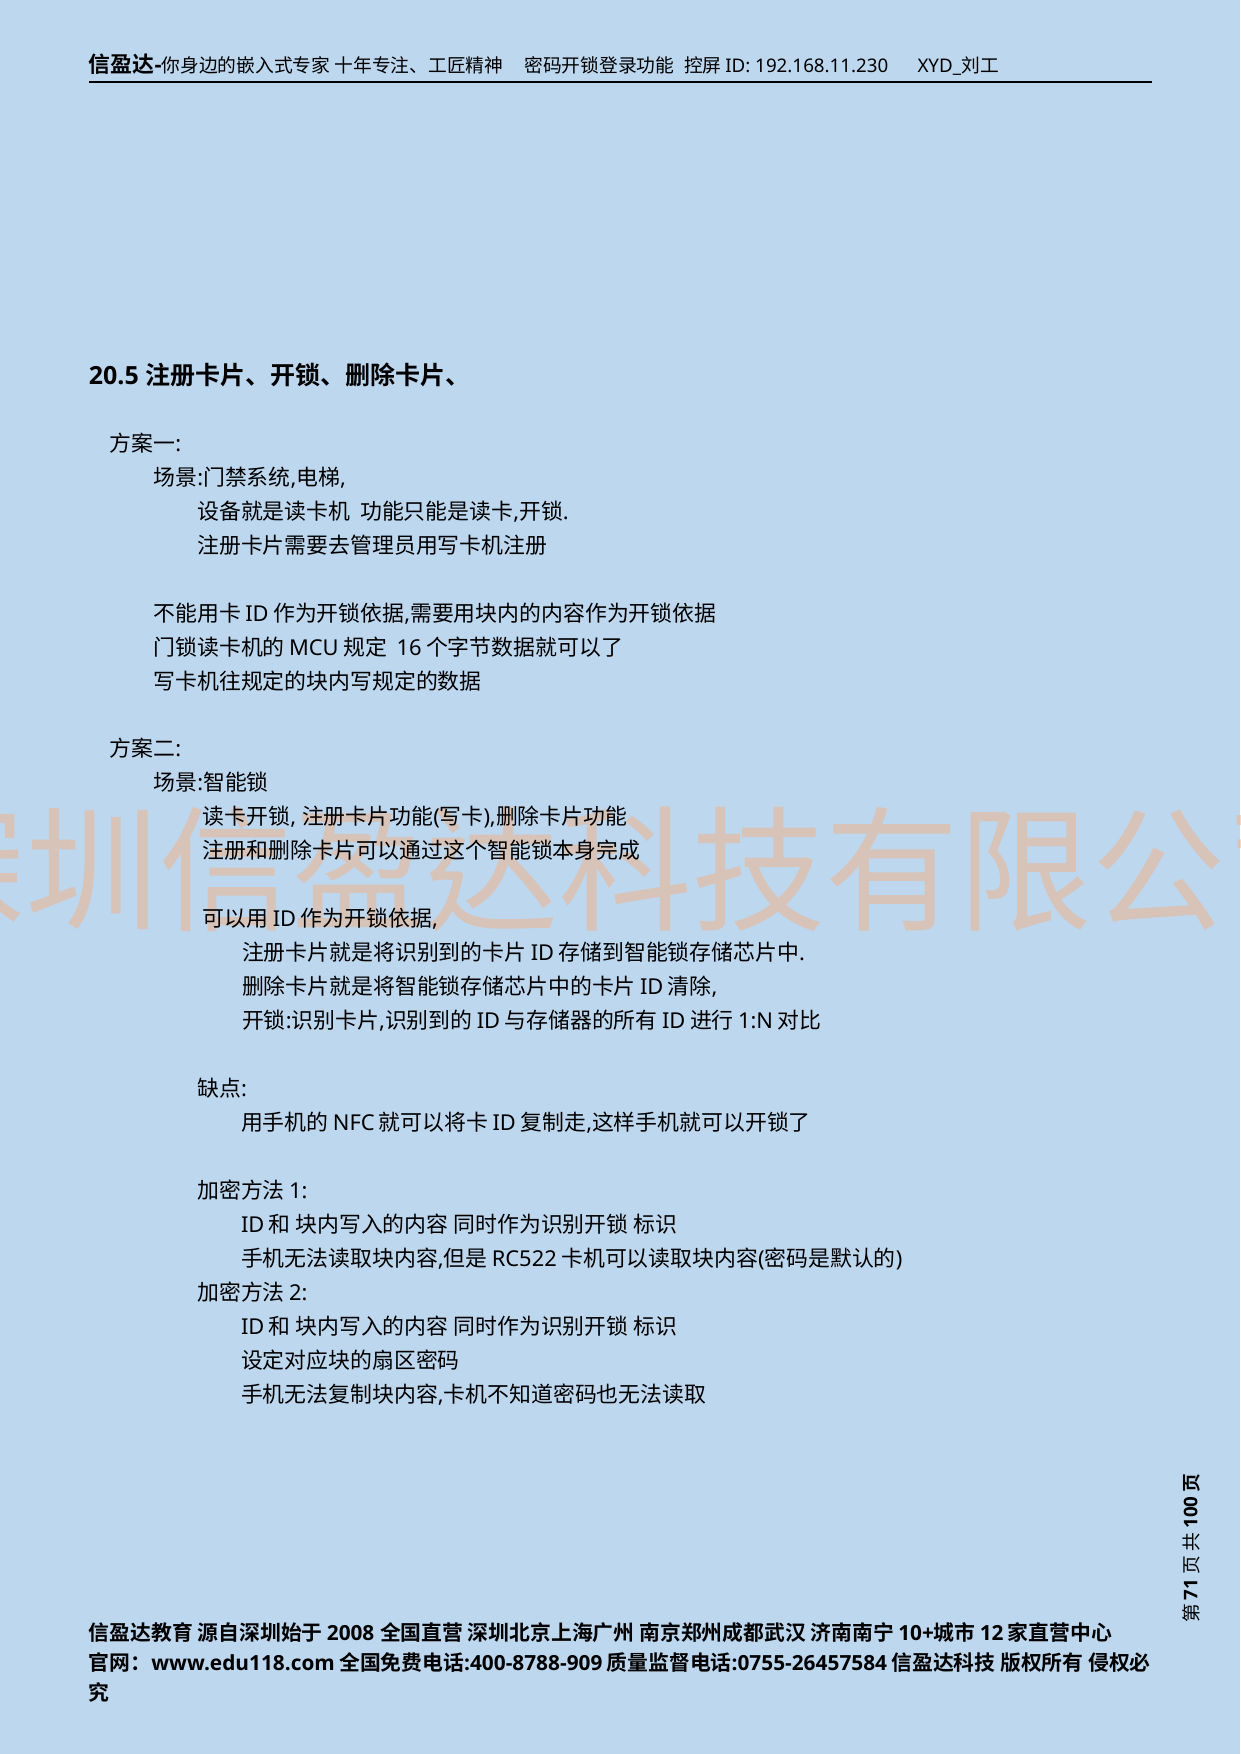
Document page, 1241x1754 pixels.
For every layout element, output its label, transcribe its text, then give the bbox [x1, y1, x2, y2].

text 方案一: [89, 425, 1152, 459]
text 加密方法2: [176, 1274, 1152, 1308]
subtitle 注册卡片、开锁、删除卡片、 [89, 340, 1152, 408]
text 写卡机往规定的块内写规定的数据 [132, 662, 1152, 696]
text 用手机的NFC就可以将卡ID复制走,这样手机就可以开锁了 [220, 1104, 1152, 1138]
text 设备就是读卡机 功能只能是读卡,开锁. [176, 493, 1152, 527]
text 不能用卡ID作为开锁依据,需要用块内的内容作为开锁依据 [132, 594, 1152, 628]
text 读卡开锁, 注册卡片功能(写卡),删除卡片功能 [176, 798, 1152, 832]
text 方案二: [89, 730, 1152, 764]
text 缺点: [176, 1070, 1152, 1104]
text ID和 块内写入的内容 同时作为识别开锁 标识 [220, 1308, 1152, 1342]
text 手机无法复制块内容,卡机不知道密码也无法读取 [220, 1376, 1152, 1409]
text 场景:智能锁 [132, 764, 1152, 798]
text 注册和删除卡片可以通过这个智能锁本身完成 [176, 832, 1152, 866]
text 设定对应块的扇区密码 [220, 1342, 1152, 1376]
text 删除卡片就是将智能锁存储芯片中的卡片ID清除, [176, 968, 1152, 1002]
text 加密方法1: [176, 1172, 1152, 1206]
text 场景:门禁系统,电梯, [132, 459, 1152, 493]
text 注册卡片需要去管理员用写卡机注册 [176, 527, 1152, 561]
text 可以用ID作为开锁依据, [176, 900, 1152, 934]
text 开锁:识别卡片,识别到的ID与存储器的所有ID进行1:N对比 [176, 1002, 1152, 1036]
text ID和 块内写入的内容 同时作为识别开锁 标识 [220, 1206, 1152, 1240]
text 手机无法读取块内容,但是RC522卡机可以读取块内容(密码是默认的) [220, 1240, 1152, 1274]
text 注册卡片就是将识别到的卡片ID存储到智能锁存储芯片中. [176, 934, 1152, 968]
text 门锁读卡机的MCU规定 16个字节数据就可以了 [132, 628, 1152, 662]
